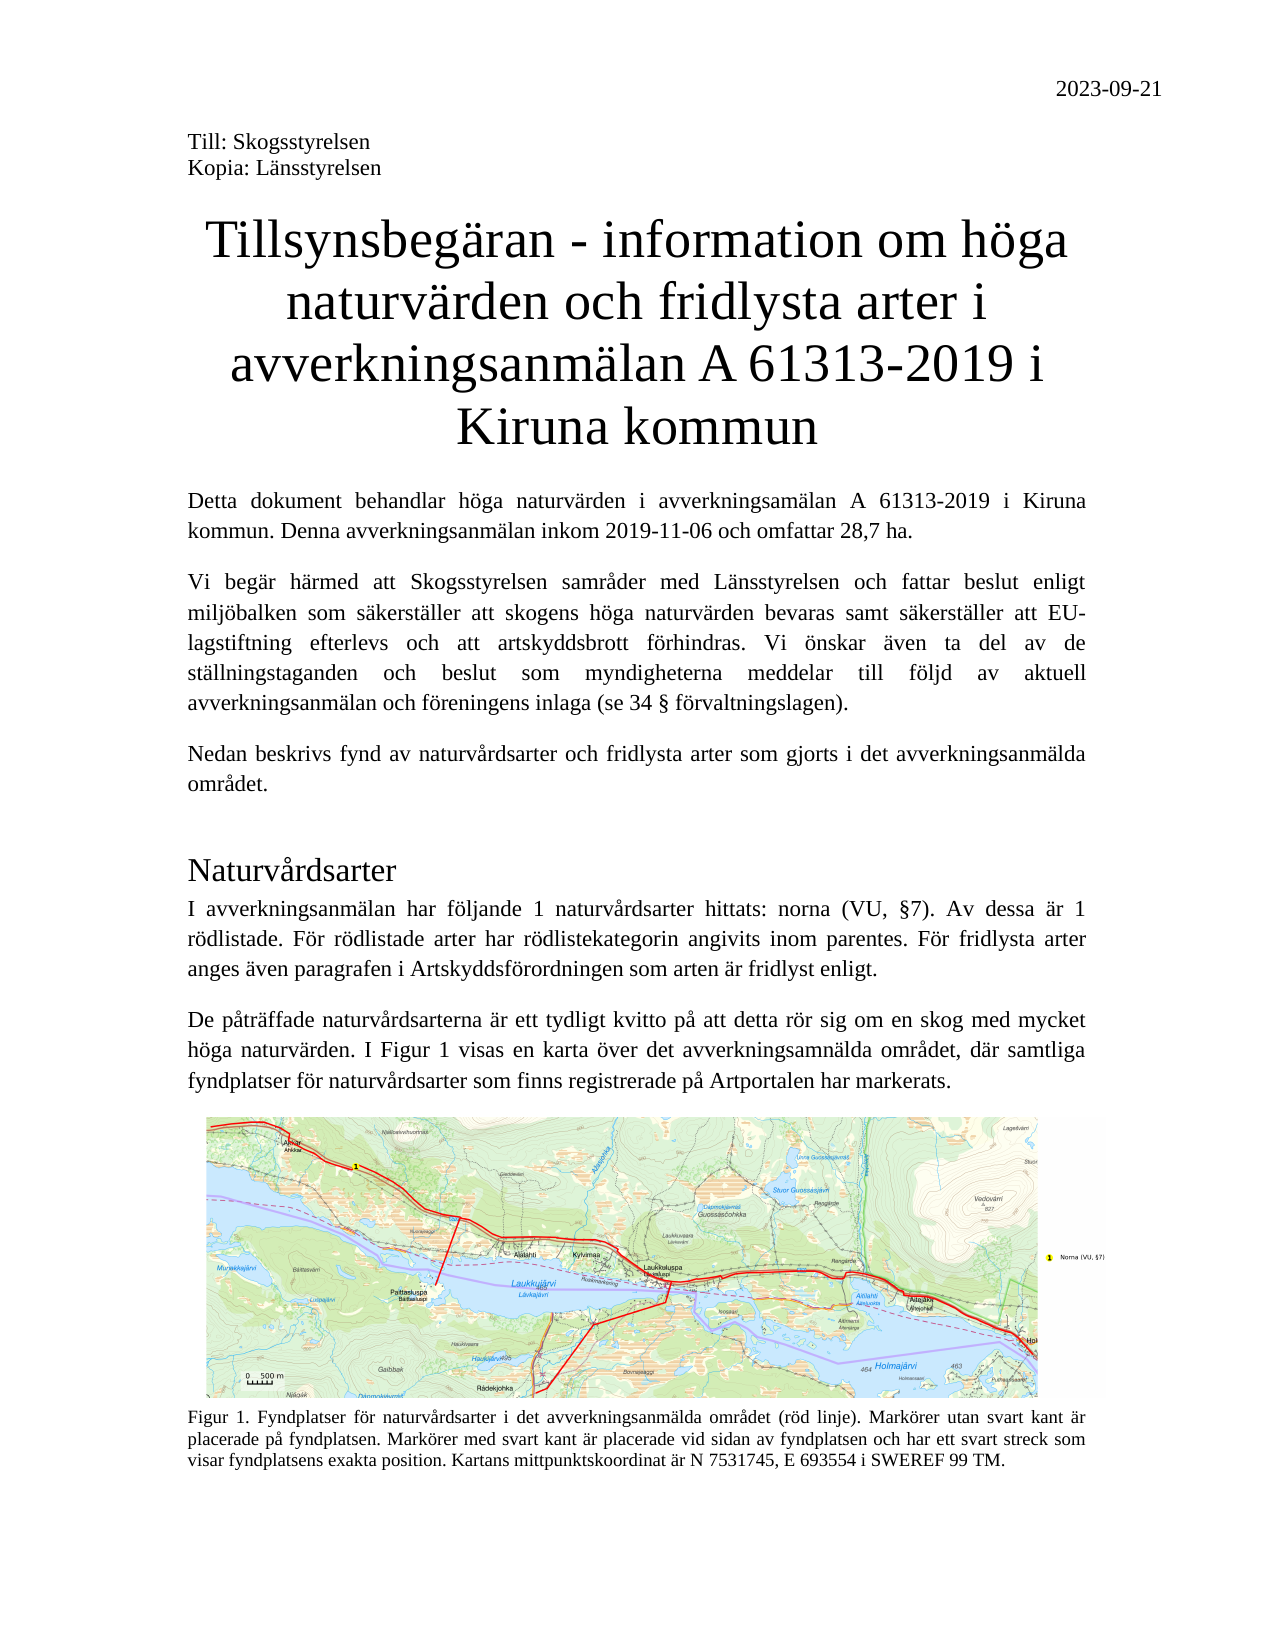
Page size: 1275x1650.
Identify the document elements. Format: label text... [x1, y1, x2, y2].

text Detta dokument behandlar höga naturvärden i avverkningsamälan A 61313-2019 i Kiruna kommun. Denna avverkningsanmälan inkom 2019-11-06 och omfattar 28,7 ha. [187, 487, 1087, 544]
text Nedan beskrivs fynd av naturvårdsarter och fridlysta arter som gjorts i det avverkningsanmälda området. [187, 740, 1087, 797]
subtitle Naturvårdsarter [187, 851, 1087, 889]
text I avverkningsanmälan har följande 1 naturvårdsarter hittats: norna (VU, §7). Av dessa är 1 rödlistade. För rödlistade arter har rödlistekategorin angivits inom parentes. För fridlysta arter anges även paragrafen i Artskyddsförordningen som arten är fridlyst enligt. [187, 895, 1087, 982]
title Tillsynsbegäran - information om höga naturvärden och fridlysta arter i avverkningsanmälan A 61313-2019 i Kiruna kommun [187, 207, 1087, 456]
text De påträffade naturvårdsarterna är ett tydligt kvitto på att detta rör sig om en skog med mycket höga naturvärden. I Figur 1 visas en karta över det avverkningsamnälda området, där samtliga fyndplatser för naturvårdsarter som finns registrerade på Artportalen har markerats. [187, 1006, 1087, 1093]
picture [206, 1117, 1107, 1398]
text Vi begär härmed att Skogsstyrelsen samråder med Länsstyrelsen och fattar beslut enligt miljöbalken som säkerställer att skogens höga naturvärden bevaras samt säkerställer att EU-lagstiftning efterlevs och att artskyddsbrott förhindras. Vi önskar även ta del av de ställningstaganden och beslut som myndigheterna meddelar till följd av aktuell avverkningsanmälan och föreningens inlaga (se 34 § förvaltningslagen). [187, 568, 1087, 716]
text Figur 1. Fyndplatser för naturvårdsarter i det avverkningsanmälda området (röd linje). Markörer utan svart kant är placerade på fyndplatsen. Markörer med svart kant är placerade vid sidan av fyndplatsen och har ett svart streck som visar fyndplatsens exakta position. Kartans mittpunktskoordinat är N 7531745, E 693554 i SWEREF 99 TM. [187, 1406, 1087, 1471]
